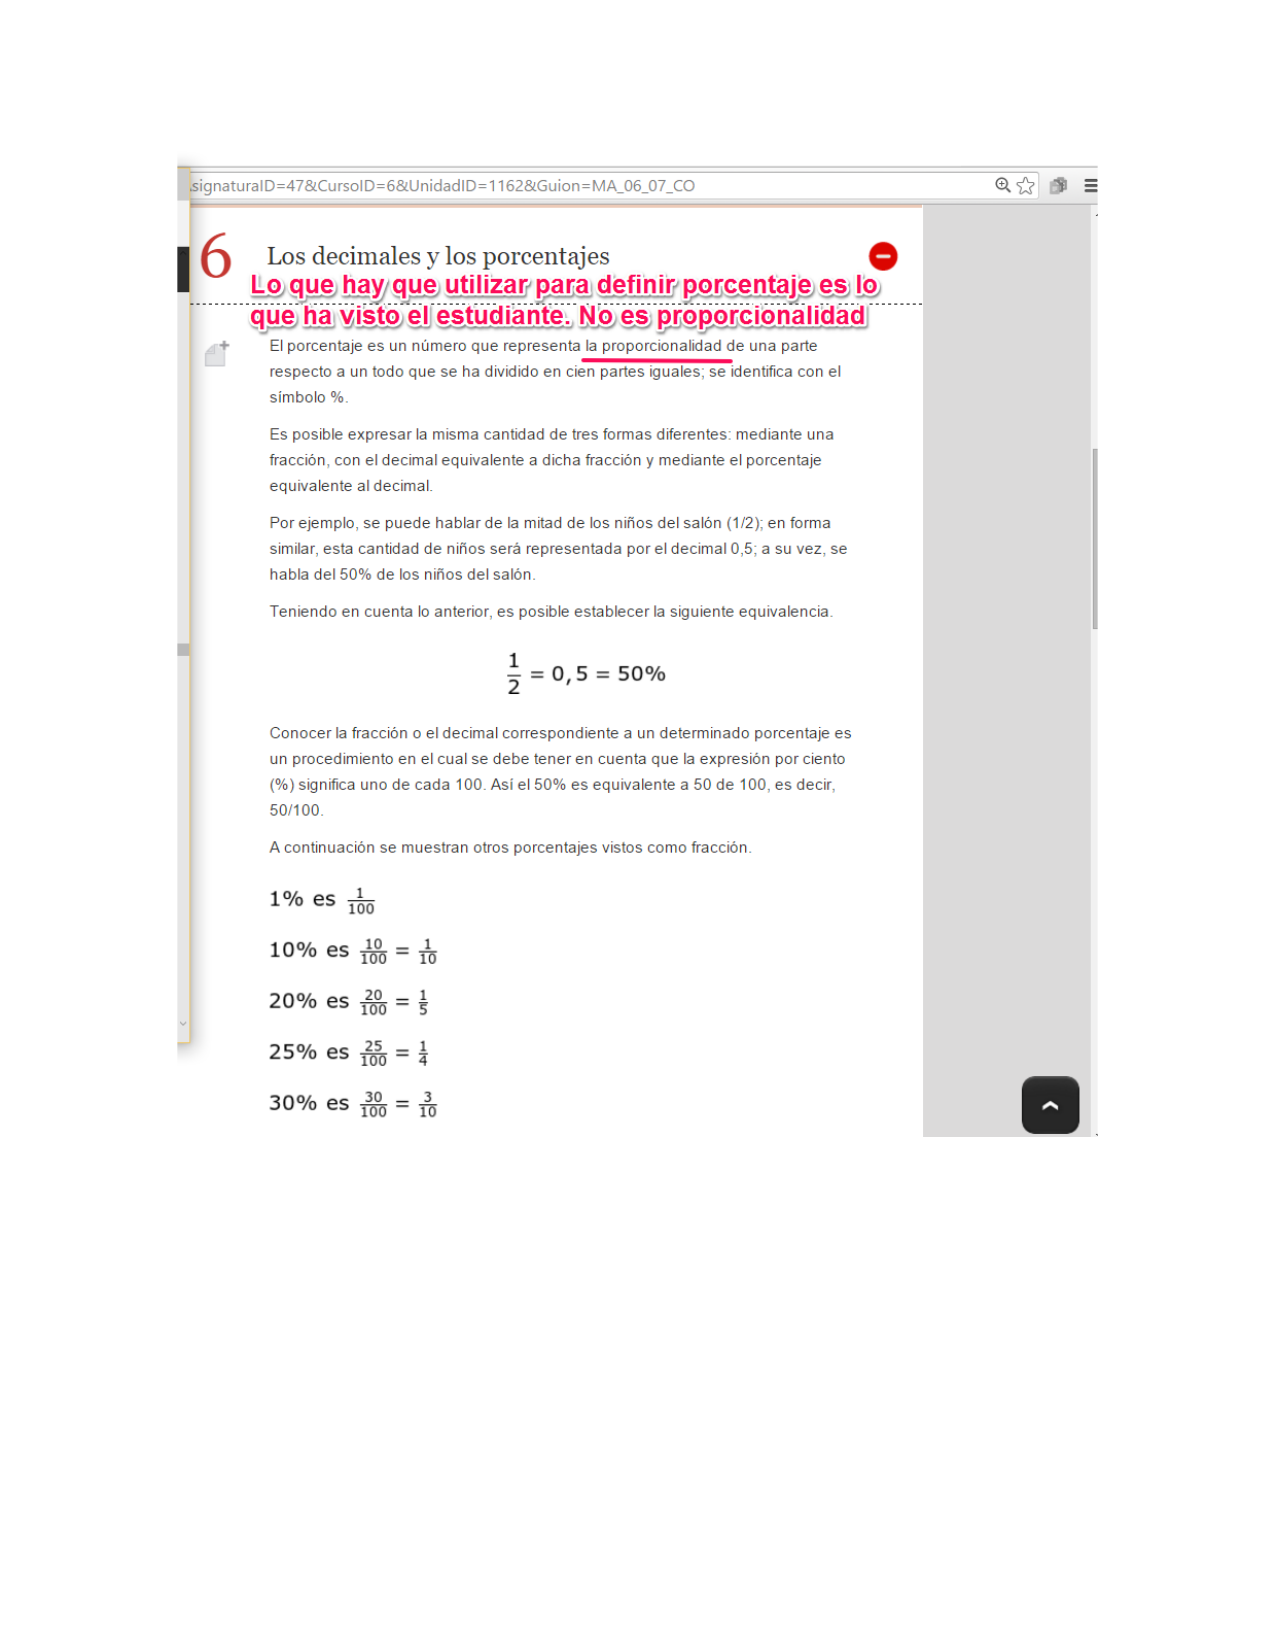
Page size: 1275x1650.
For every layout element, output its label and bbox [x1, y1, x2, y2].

picture [177, 147, 1098, 1137]
